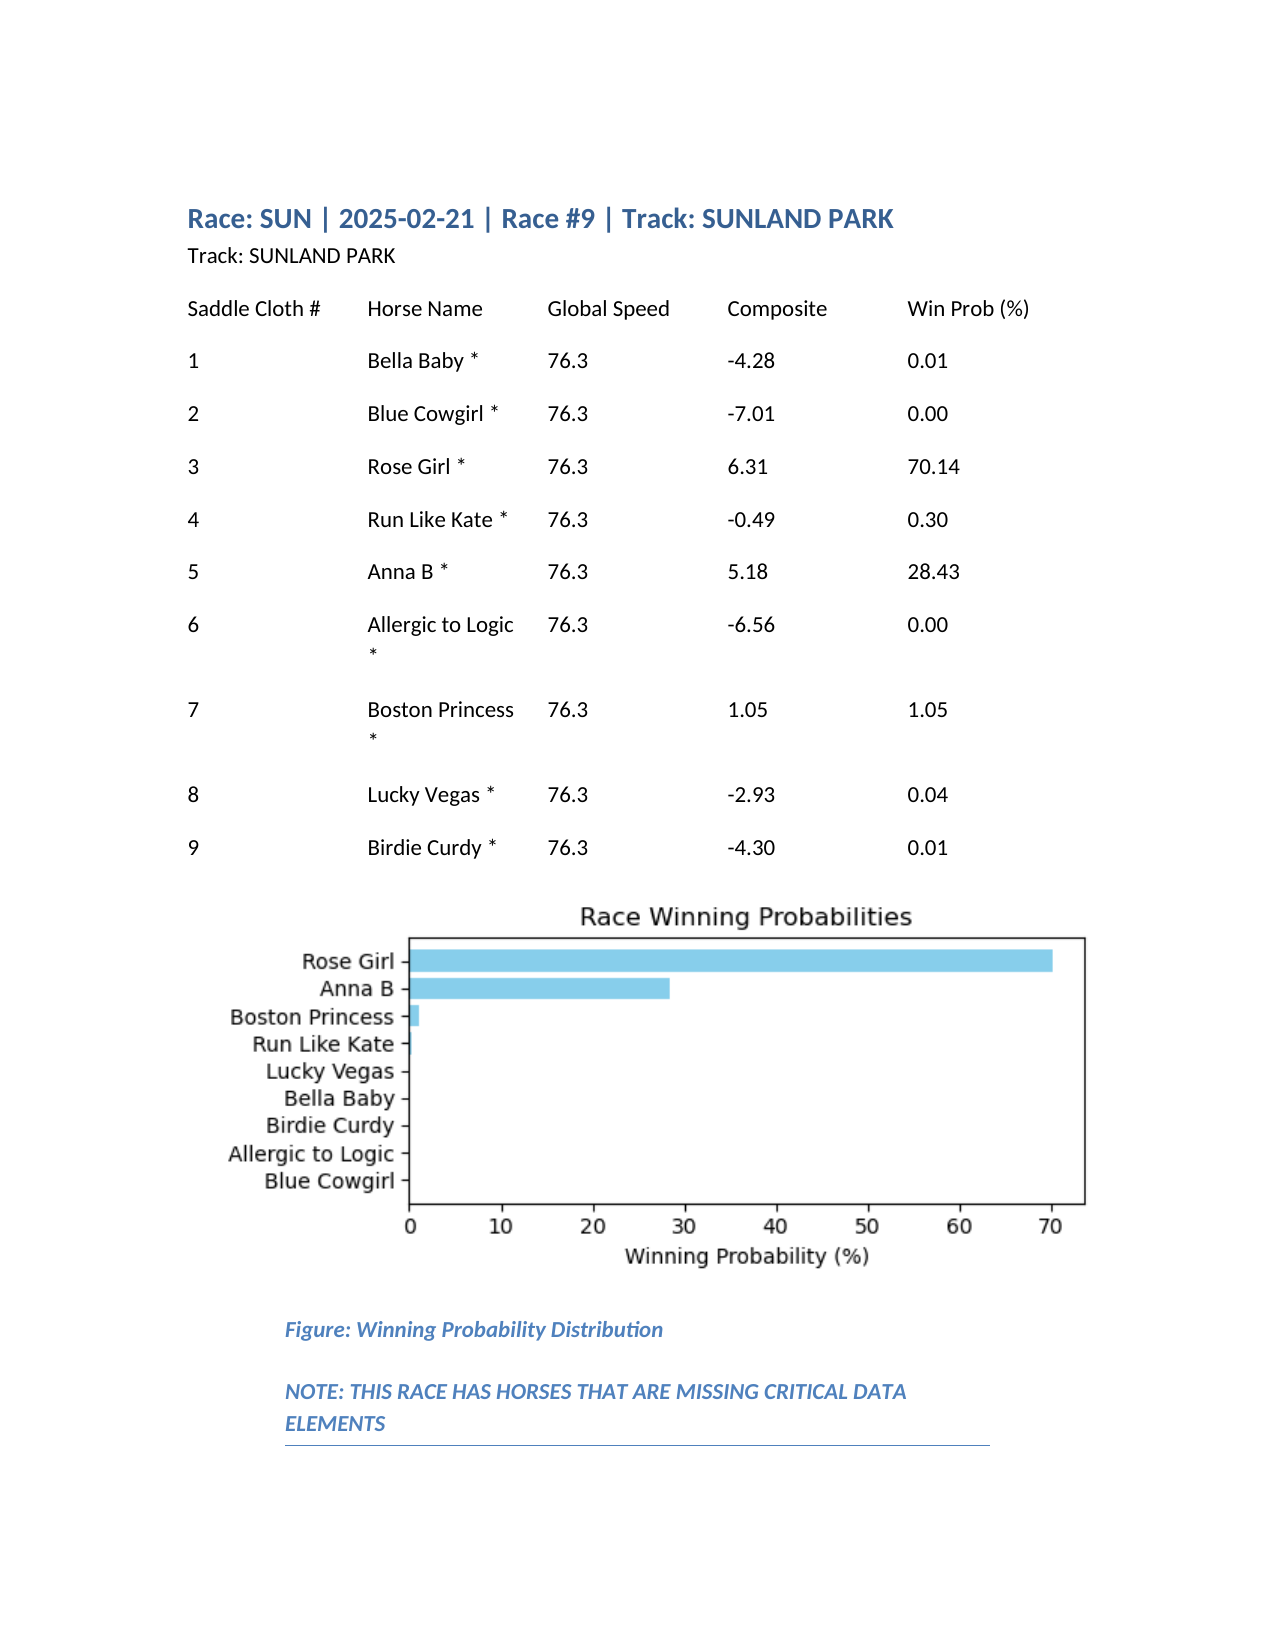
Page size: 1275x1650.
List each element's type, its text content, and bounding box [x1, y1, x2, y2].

picture [206, 885, 1107, 1291]
text Track: SUNLAND PARK [187, 241, 1087, 269]
text Figure: Winning Probability Distribution [285, 1315, 990, 1343]
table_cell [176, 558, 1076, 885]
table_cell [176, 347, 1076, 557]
text NOTE: THIS RACE HAS HORSES THAT ARE MISSING CRITICAL DATA ELEMENTS [285, 1377, 990, 1445]
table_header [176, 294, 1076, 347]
subtitle Race: SUN | 2025-02-21 | Race #9 | Track: SUNLAND PARK [187, 200, 1087, 236]
